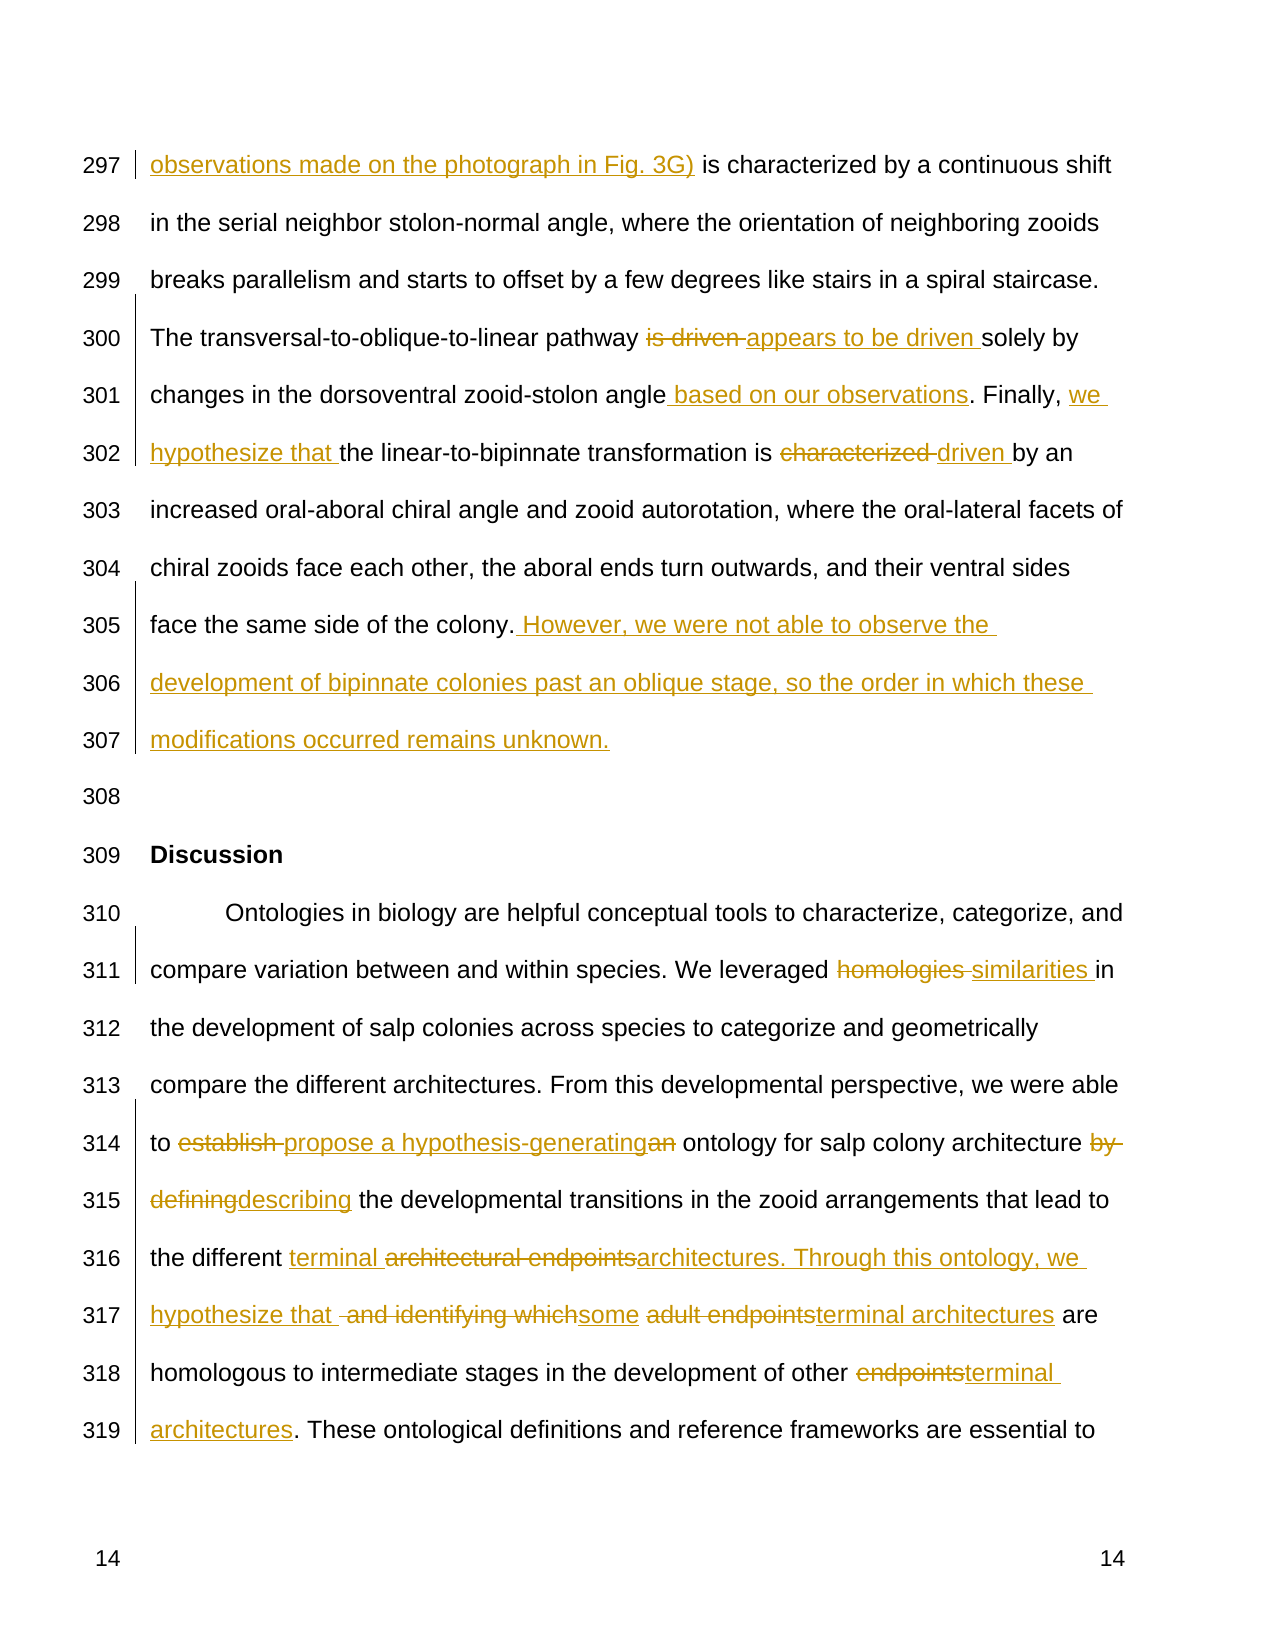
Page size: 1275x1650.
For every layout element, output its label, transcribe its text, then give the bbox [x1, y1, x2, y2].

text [150, 150, 1125, 754]
text Discussion [150, 840, 1125, 869]
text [150, 897, 1125, 1444]
